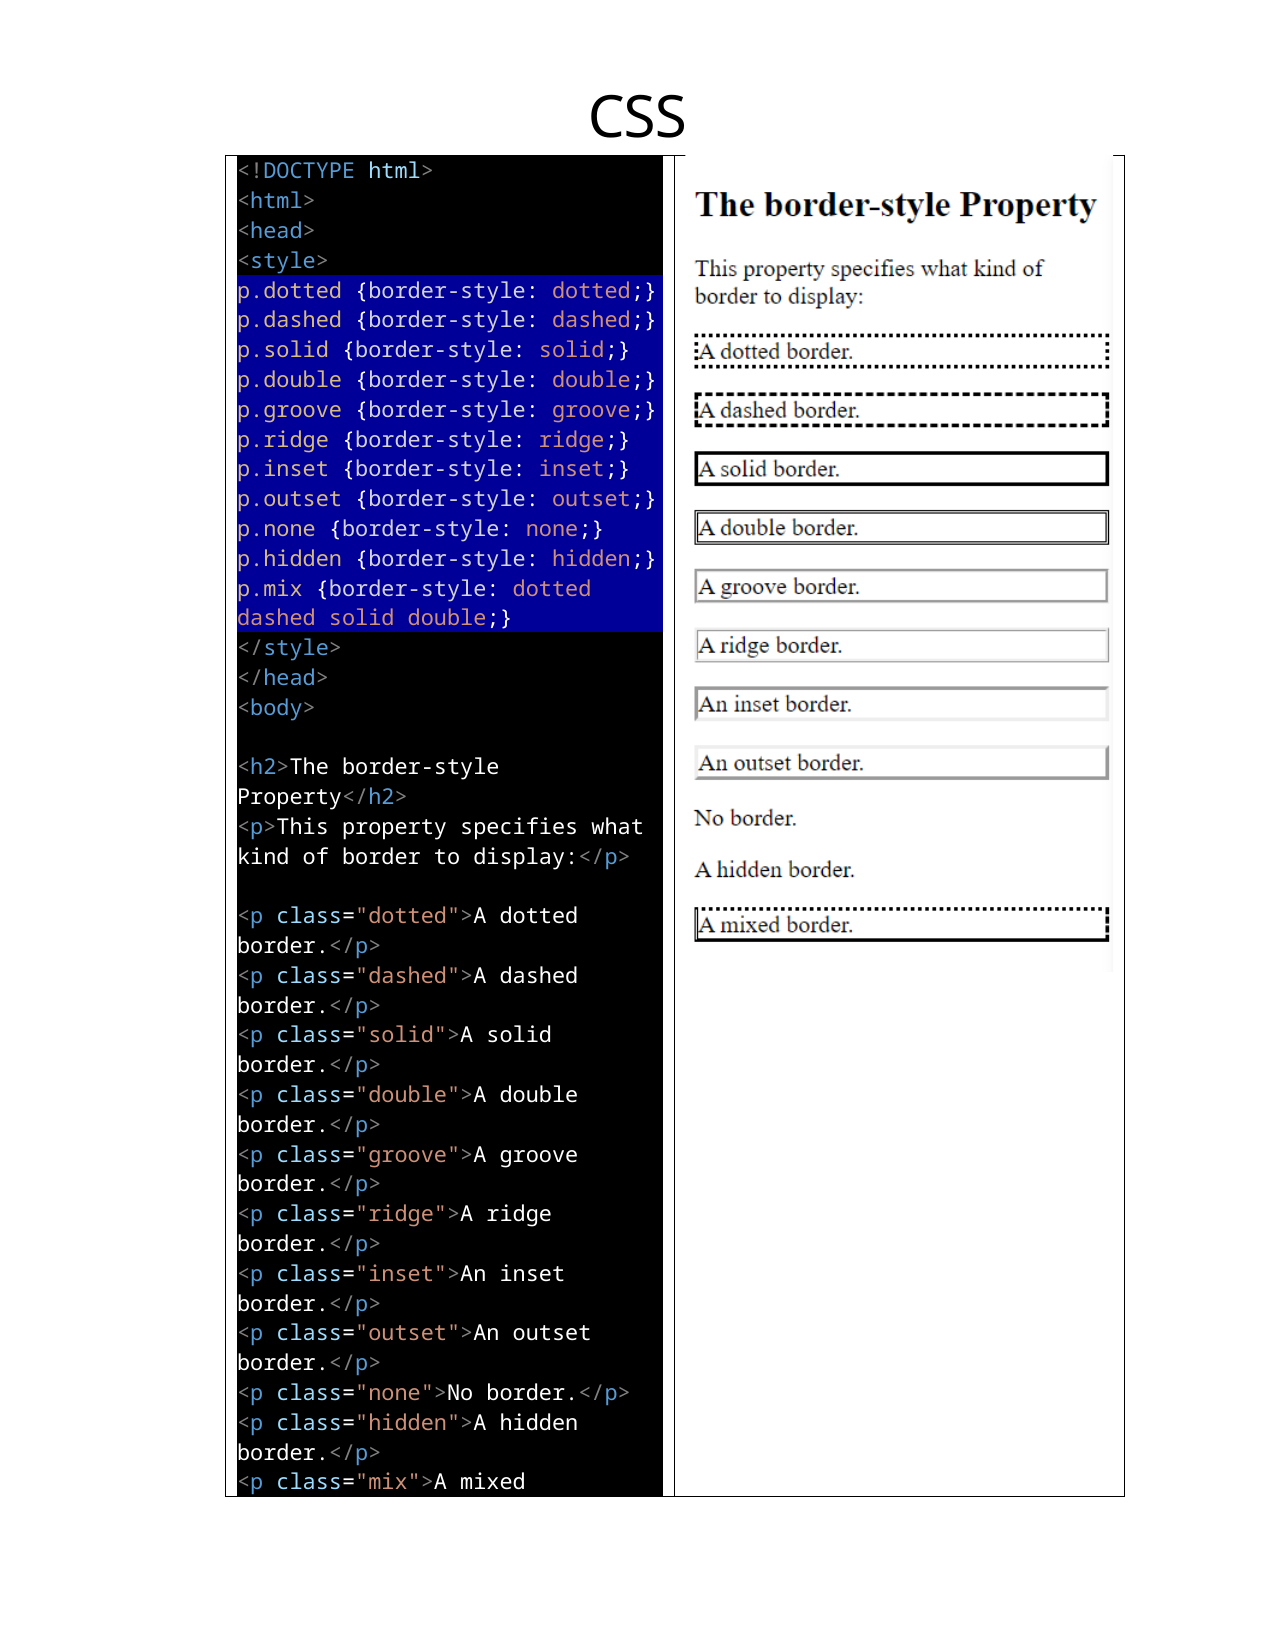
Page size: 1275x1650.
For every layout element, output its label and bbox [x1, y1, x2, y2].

table_cell [675, 156, 1124, 1496]
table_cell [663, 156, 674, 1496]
picture [685, 155, 1114, 972]
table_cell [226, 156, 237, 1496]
